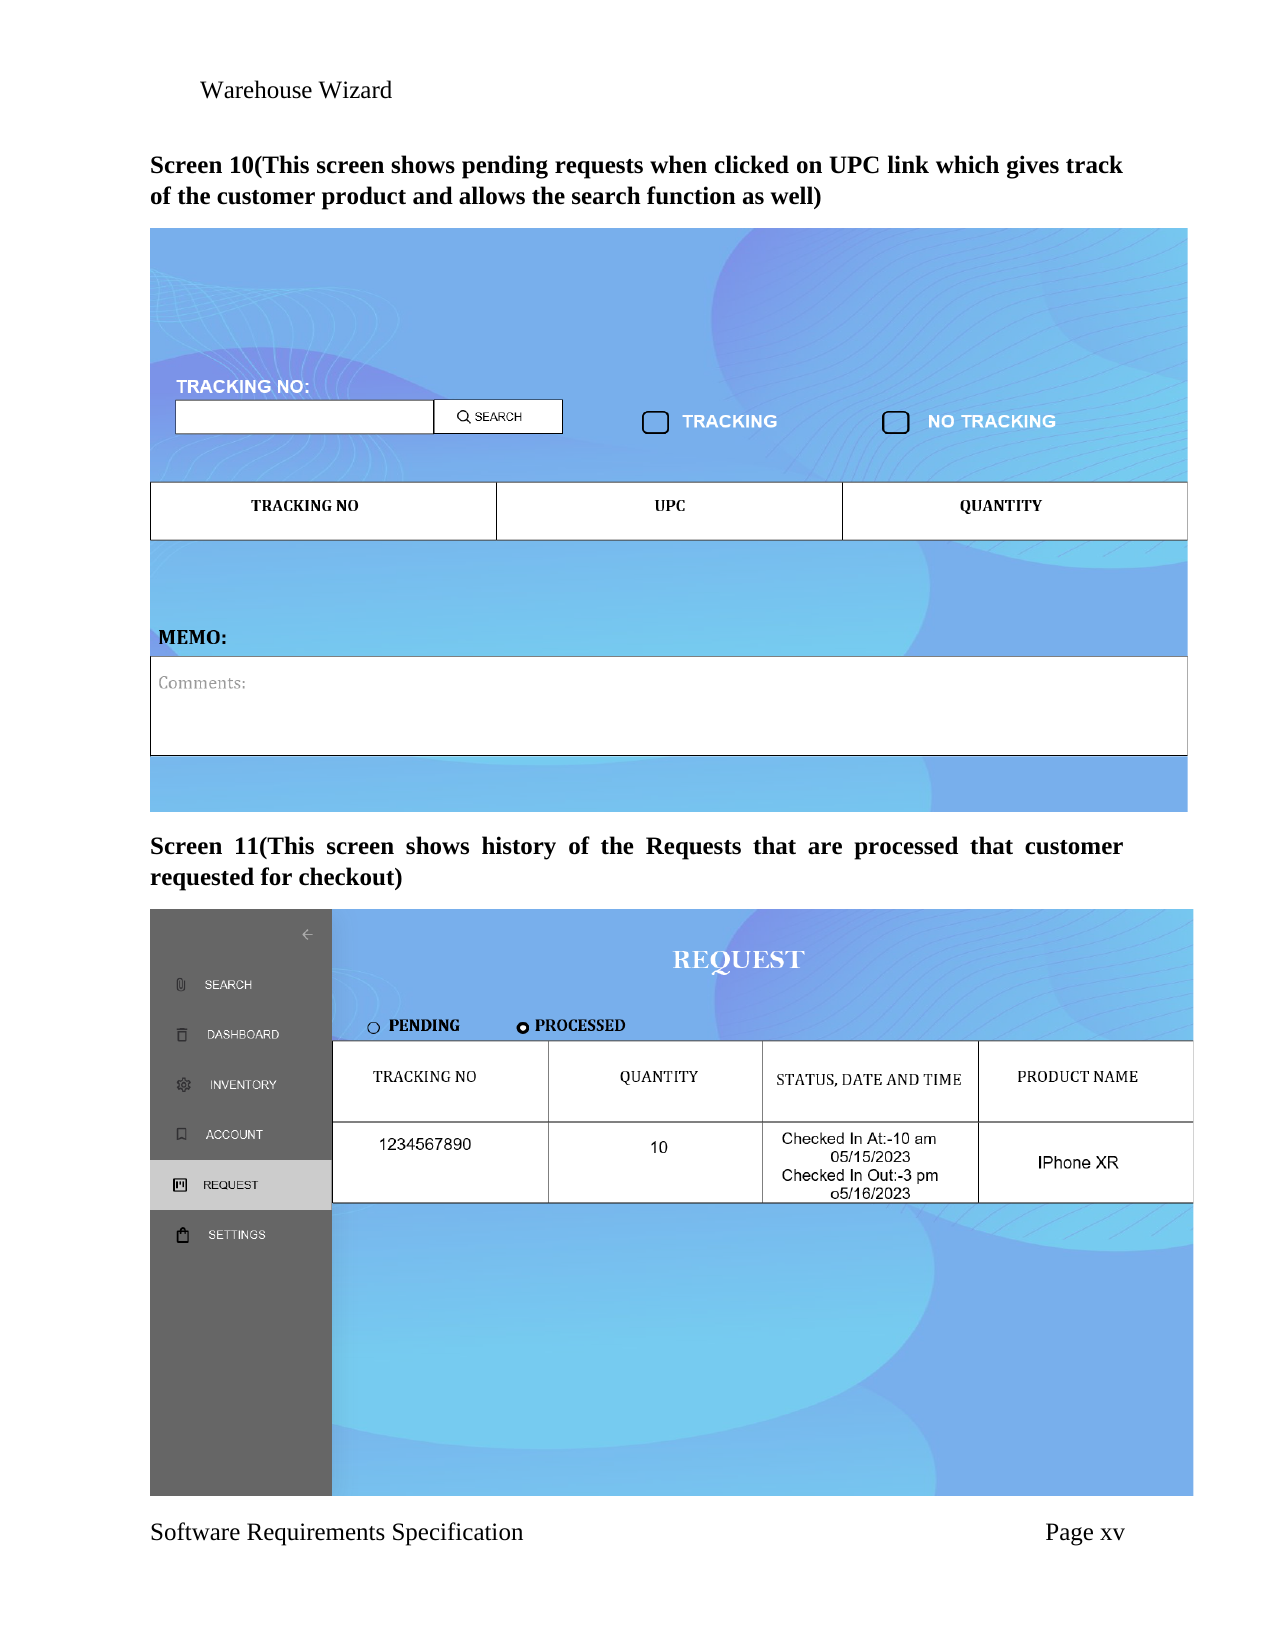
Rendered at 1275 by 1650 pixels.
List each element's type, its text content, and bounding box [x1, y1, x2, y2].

picture [150, 909, 1194, 1496]
list Screen 10(This screen shows pending requests when clicked on UPC link which gives track of the customer product and allows the search function as well) [150, 150, 1125, 210]
picture [150, 228, 1188, 812]
list Screen 11(This screen shows history of the Requests that are processed that customer requested for checkout) [150, 831, 1125, 891]
